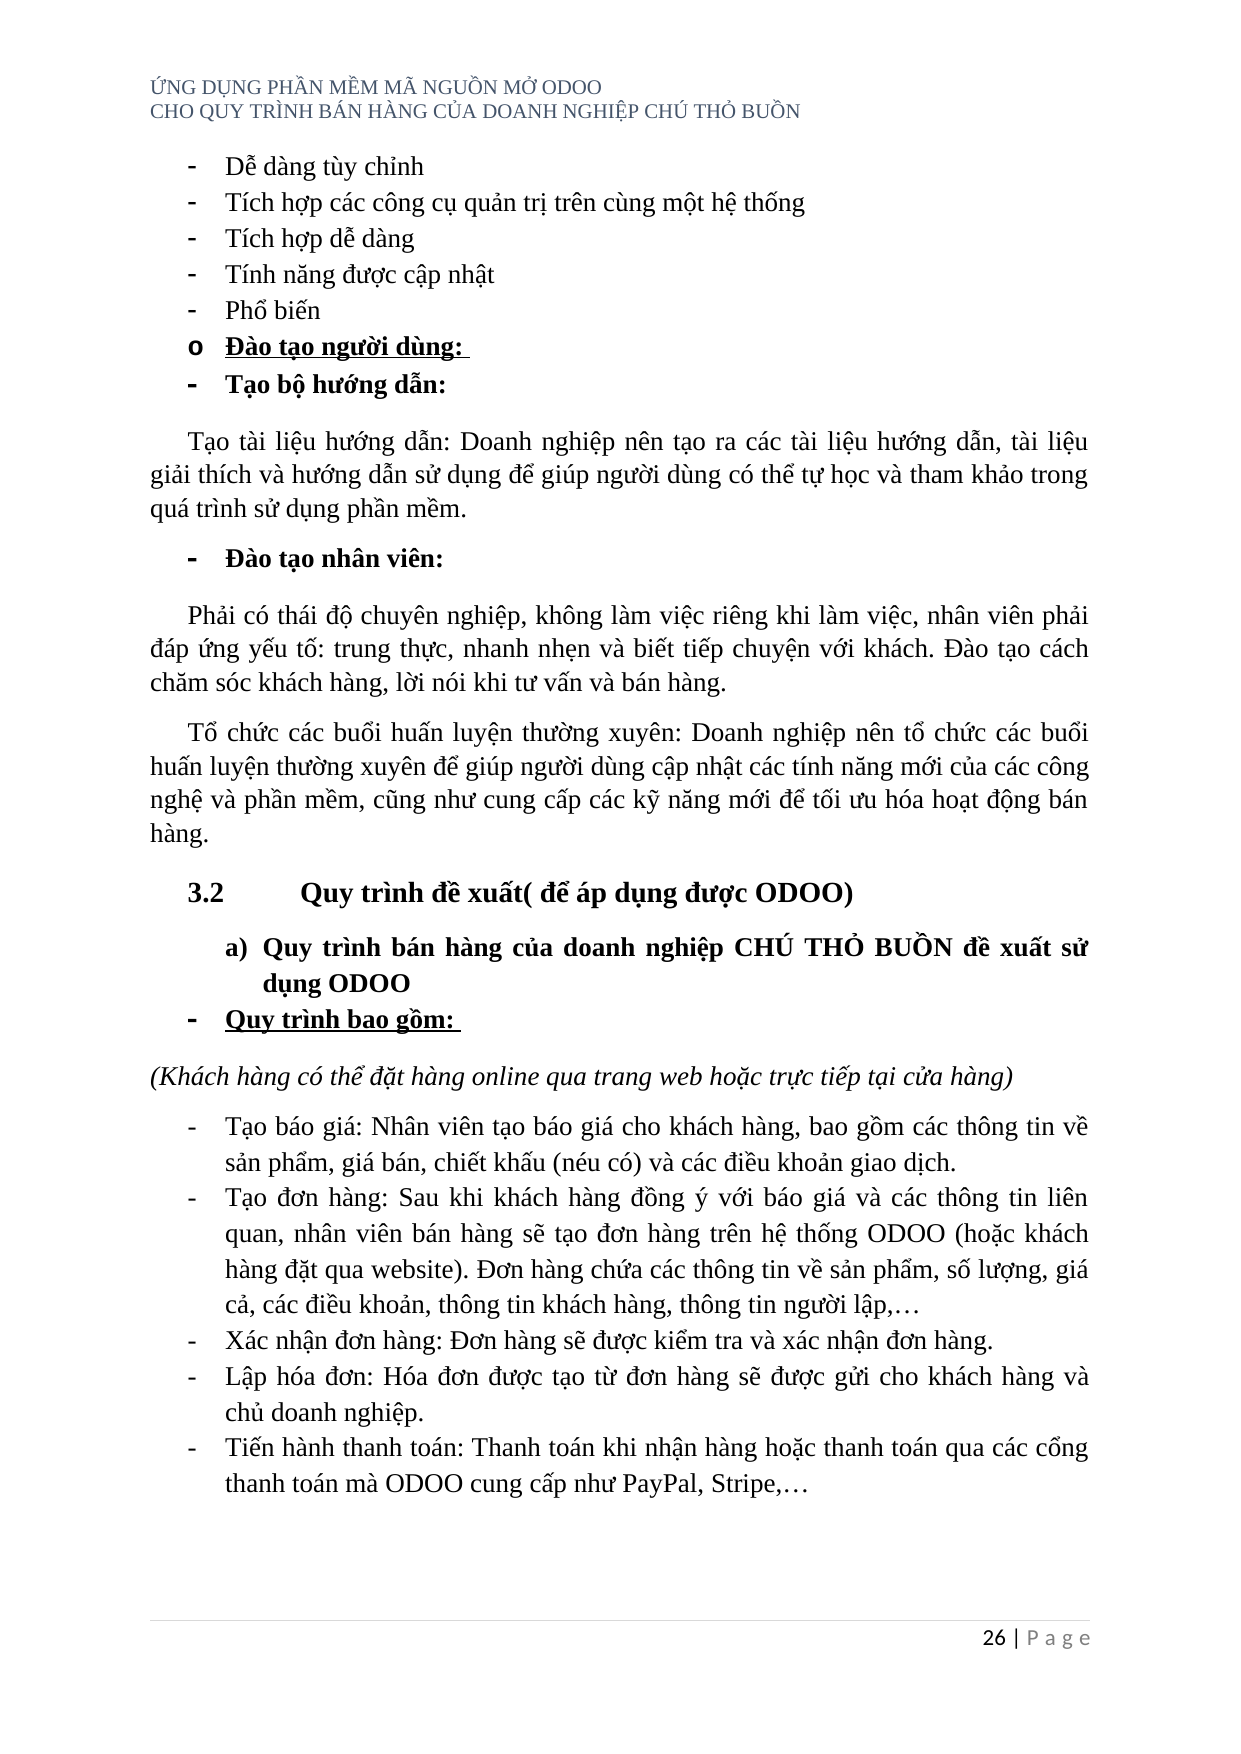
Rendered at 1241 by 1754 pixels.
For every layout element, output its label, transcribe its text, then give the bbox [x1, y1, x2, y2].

list Tạo báo giá: Nhân viên tạo báo giá cho khách hàng, bao gồm các thông tin về sản phẩm, giá bán, chiết khấu (néu có) và các điều khoản giao dịch. [187, 1110, 1090, 1177]
list Tạo bộ hướng dẫn: [187, 368, 1090, 399]
list Tính năng được cập nhật [187, 258, 1090, 289]
list Quy trình bao gồm: [187, 1003, 1090, 1034]
text Phải có thái độ chuyên nghiệp, không làm việc riêng khi làm việc, nhân viên phải đáp ứng yếu tố: trung thực, nhanh nhẹn và biết tiếp chuyện với khách. Đào tạo cách chăm sóc khách hàng, lời nói khi tư vấn và bán hàng. [150, 599, 1090, 697]
list Dễ dàng tùy chỉnh [187, 150, 1090, 181]
list Đào tạo nhân viên: [187, 542, 1090, 573]
list Xác nhận đơn hàng: Đơn hàng sẽ được kiểm tra và xác nhận đơn hàng. [187, 1324, 1090, 1355]
text Tạo tài liệu hướng dẫn: Doanh nghiệp nên tạo ra các tài liệu hướng dẫn, tài liệu giải thích và hướng dẫn sử dụng để giúp người dùng có thể tự học và tham khảo trong quá trình sử dụng phần mềm. [150, 425, 1090, 523]
list Tích hợp dễ dàng [187, 222, 1090, 253]
list Tiến hành thanh toán: Thanh toán khi nhận hàng hoặc thanh toán qua các cổng thanh toán mà ODOO cung cấp như PayPal, Stripe,… [187, 1431, 1090, 1498]
subtitle Quy trình đề xuất( để áp dụng được ODOO) [187, 875, 1090, 909]
text Tổ chức các buổi huấn luyện thường xuyên: Doanh nghiệp nên tổ chức các buổi huấn luyện thường xuyên để giúp người dùng cập nhật các tính năng mới của các công nghệ và phần mềm, cũng như cung cấp các kỹ năng mới để tối ưu hóa hoạt động bán hàng. [150, 716, 1090, 848]
list Phổ biến [187, 294, 1090, 325]
list Quy trình bán hàng của doanh nghiệp CHÚ THỎ BUỒN đề xuất sử dụng ODOO [225, 931, 1090, 998]
text (Khách hàng có thể đặt hàng online qua trang web hoặc trực tiếp tại cửa hàng) [150, 1060, 1090, 1091]
list Tạo đơn hàng: Sau khi khách hàng đồng ý với báo giá và các thông tin liên quan, nhân viên bán hàng sẽ tạo đơn hàng trên hệ thống ODOO (hoặc khách hàng đặt qua website). Đơn hàng chứa các thông tin về sản phẩm, số lượng, giá cả, các điều khoản, thông tin khách hàng, thông tin người lập,… [187, 1181, 1090, 1320]
list Đào tạo người dùng: [187, 330, 1090, 363]
list Tích hợp các công cụ quản trị trên cùng một hệ thống [187, 186, 1090, 217]
list Lập hóa đơn: Hóa đơn được tạo từ đơn hàng sẽ được gửi cho khách hàng và chủ doanh nghiệp. [187, 1360, 1090, 1427]
